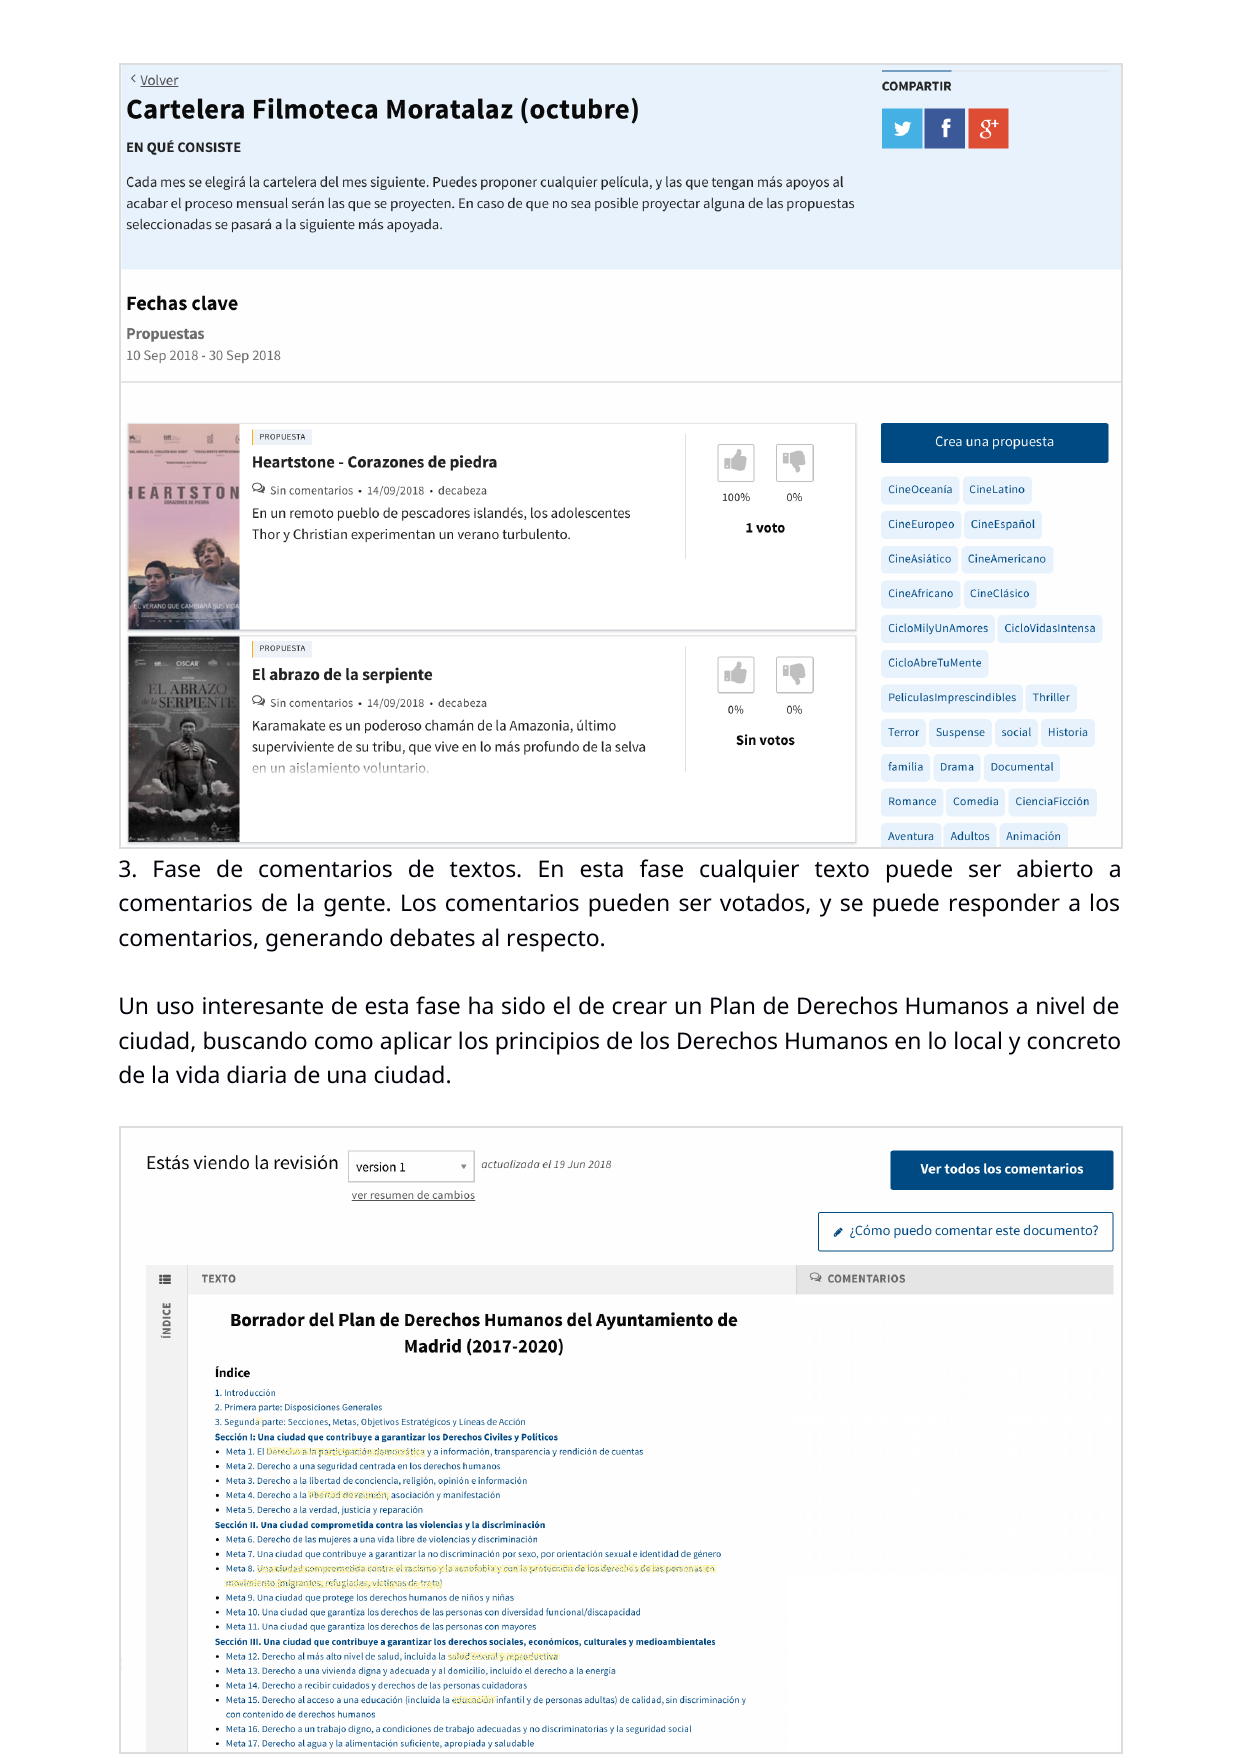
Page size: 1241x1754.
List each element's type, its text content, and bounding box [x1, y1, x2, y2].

text 3. Fase de comentarios de textos. En esta fase cualquier texto puede ser abierto a comentarios de la gente. Los comentarios pueden ser votados, y se puede responder a los comentarios, generando debates al respecto. [118, 702, 1122, 953]
text Un uso interesante de esta fase ha sido el de crear un Plan de Derechos Humanos a nivel de ciudad, buscando como aplicar los principios de los Derechos Humanos en lo local y concreto de la vida diaria de una ciudad. [118, 990, 1122, 1090]
picture [121, 1128, 1121, 1752]
picture [121, 65, 1121, 847]
